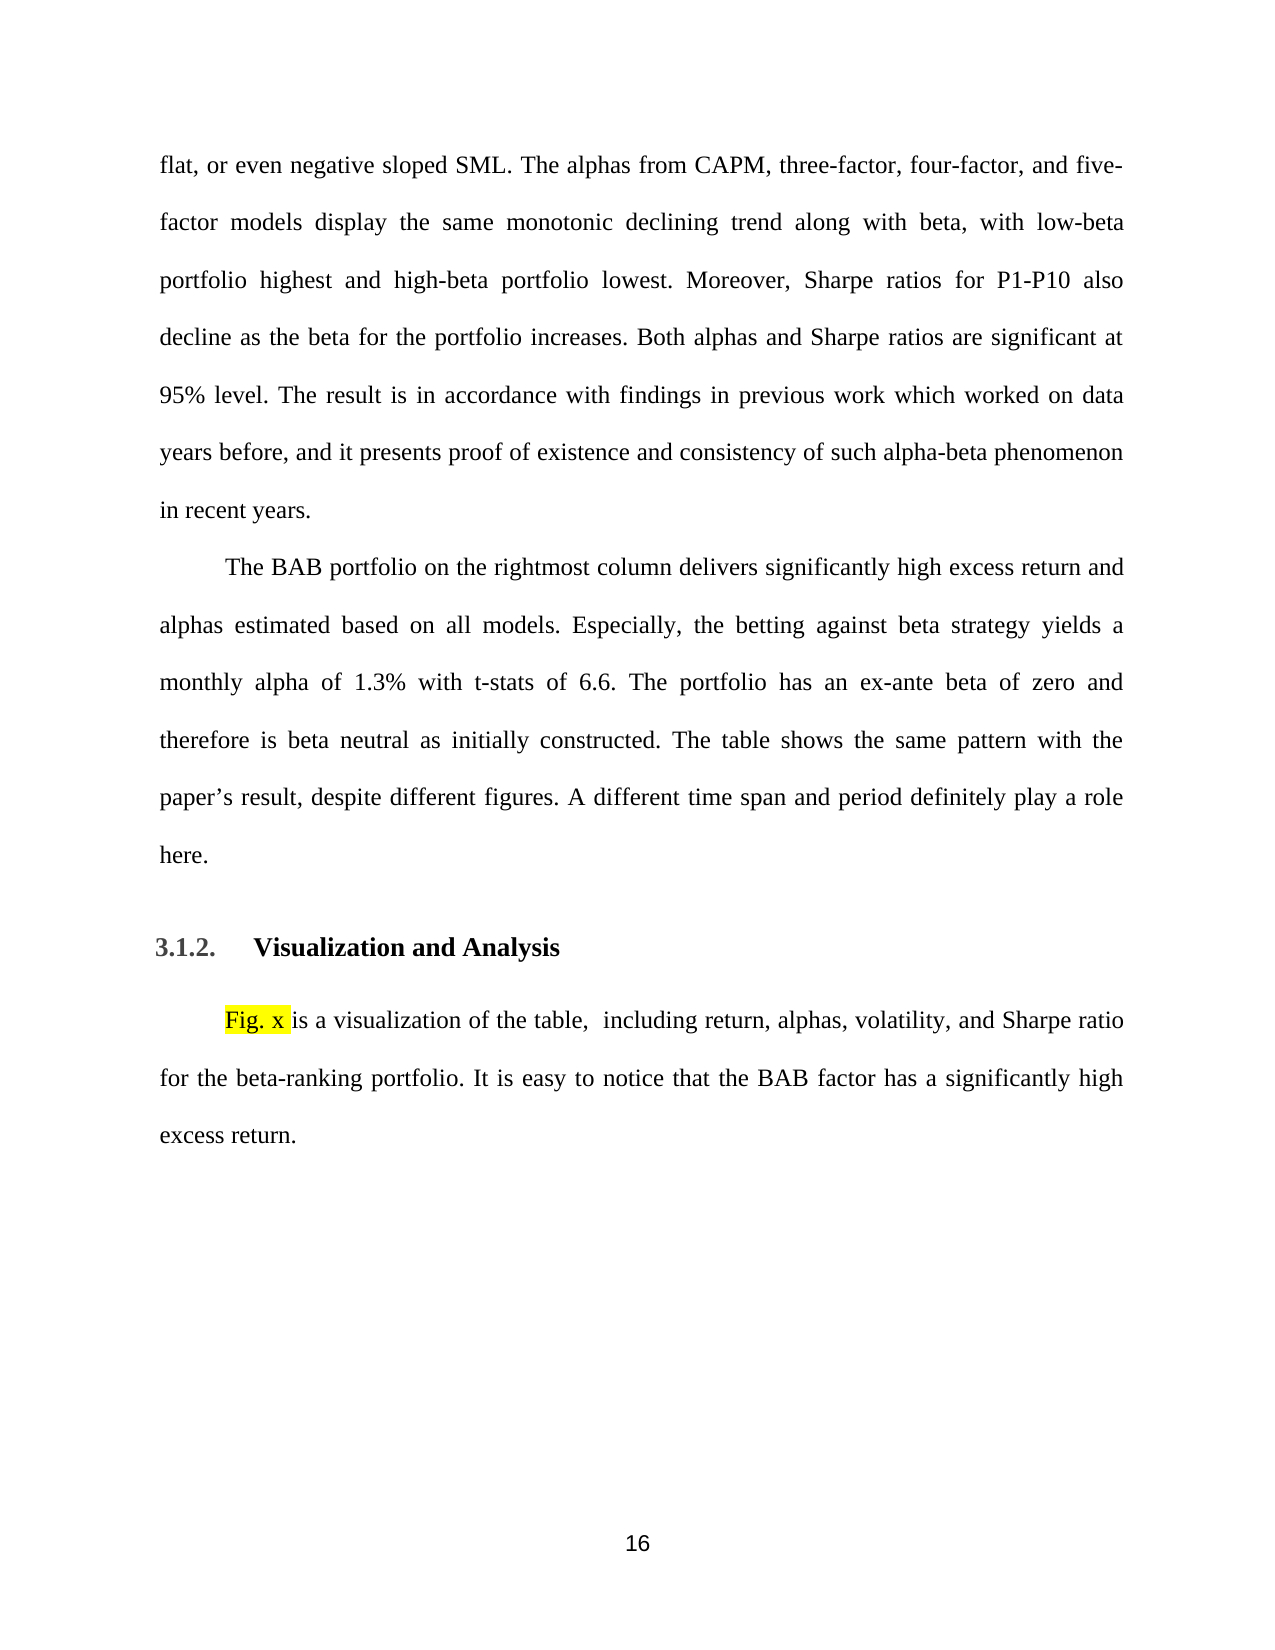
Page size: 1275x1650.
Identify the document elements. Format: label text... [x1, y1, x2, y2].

subtitle Visualization and Analysis [216, 931, 1125, 962]
text The BAB portfolio on the rightmost column delivers significantly high excess return and alphas estimated based on all models. Especially, the betting against beta strategy yields a monthly alpha of 1.3% with t-stats of 6.6. The portfolio has an ex-ante beta of zero and therefore is beta neutral as initially constructed. The table shows the same pattern with the paper’s result, despite different figures. A different time span and period definitely play a role here. [159, 552, 1125, 869]
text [159, 150, 1125, 524]
text Fig. x is a visualization of the table, including return, alphas, volatility, and Sharpe ratio for the beta-ranking portfolio. It is easy to notice that the BAB factor has a significantly high excess return. [159, 1005, 1125, 1149]
